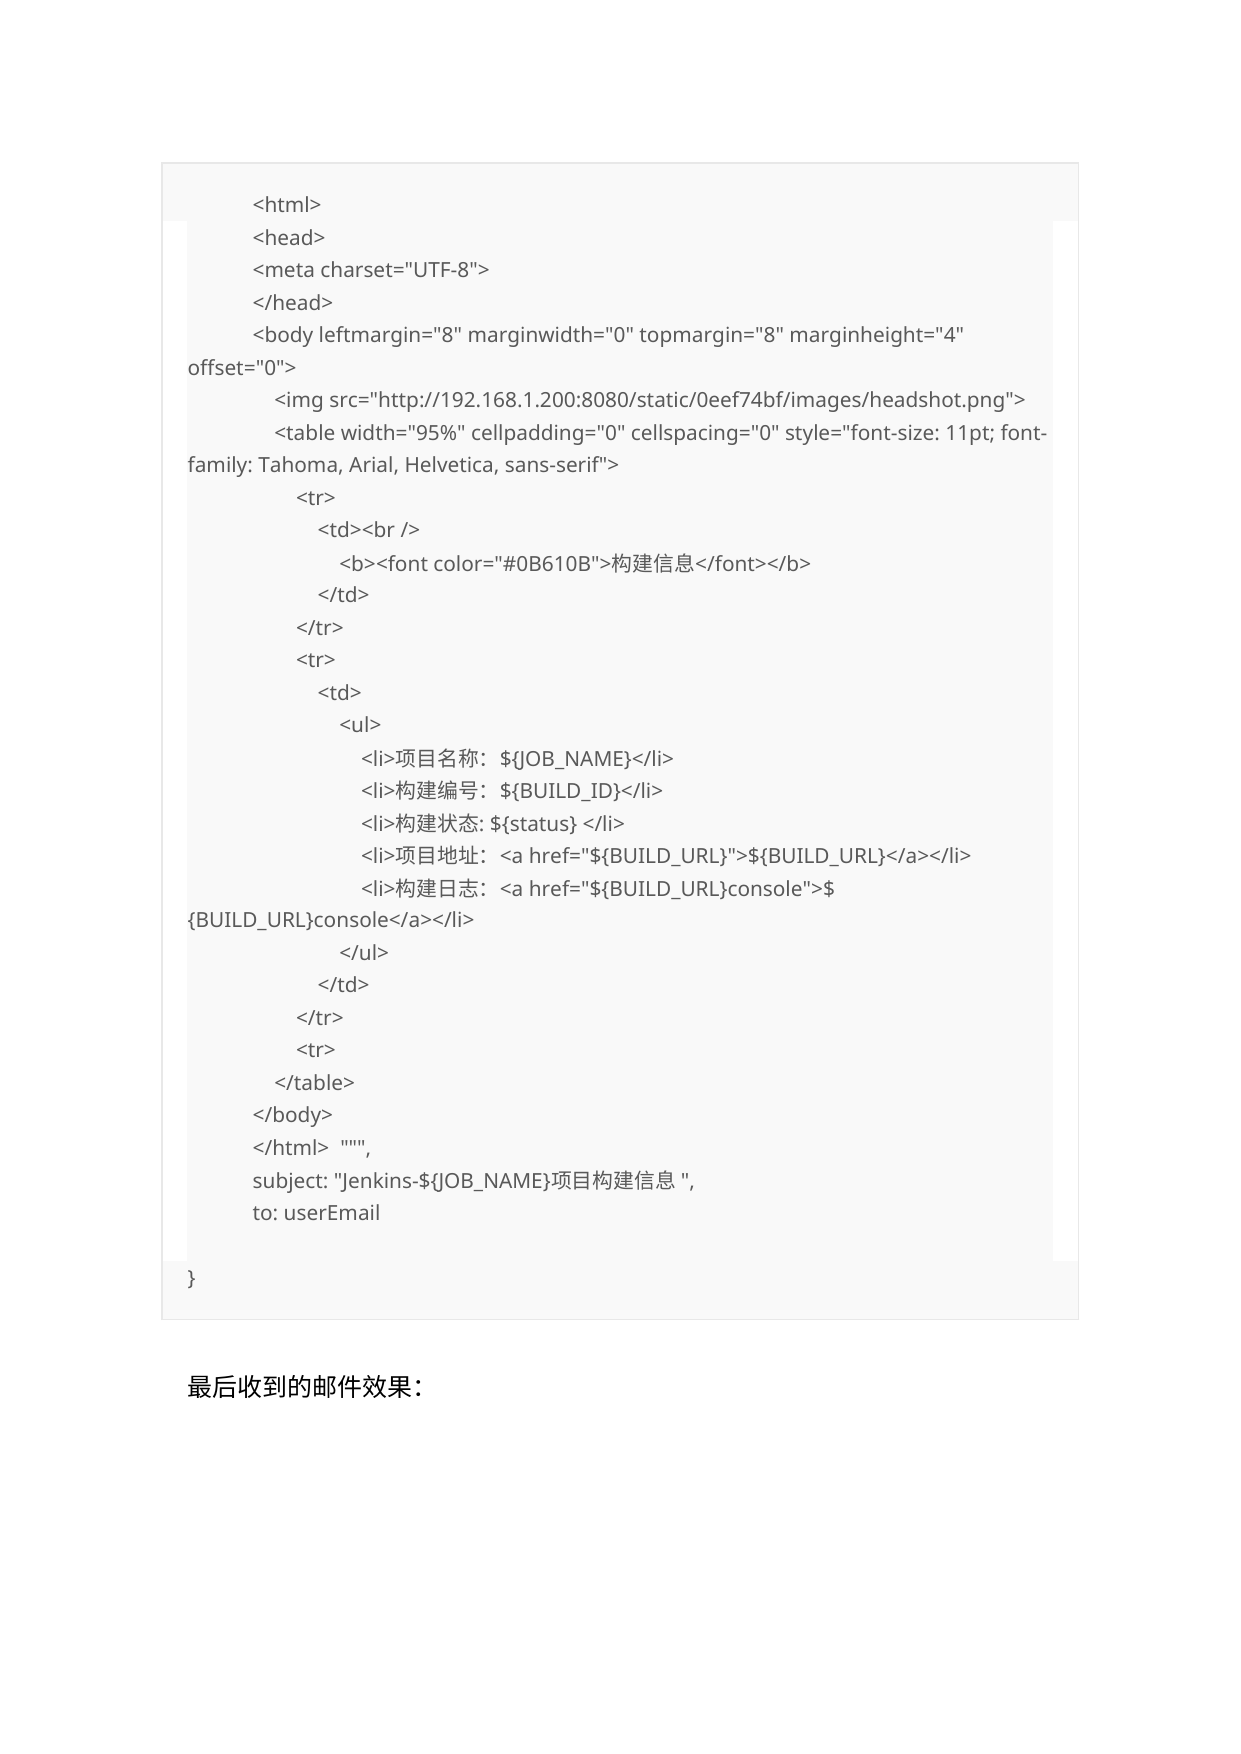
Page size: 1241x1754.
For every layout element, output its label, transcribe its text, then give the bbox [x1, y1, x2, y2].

text } [163, 1234, 1078, 1319]
text </tr> [187, 1001, 1053, 1033]
text <table width="95%" cellpadding="0" cellspacing="0" style="font-size: 11pt; font-family: Tahoma, Arial, Helvetica, sans-serif"> [187, 416, 1053, 481]
text </tr> [187, 611, 1053, 643]
text 最后收到的邮件效果： [187, 1353, 1053, 1418]
text subject: "Jenkins-${JOB_NAME}项目构建信息 ", [187, 1163, 1053, 1196]
text <img src="http://192.168.1.200:8080/static/0eef74bf/images/headshot.png"> [187, 383, 1053, 416]
text <html> [163, 164, 1078, 221]
text <tr> [187, 481, 1053, 513]
text </td> [187, 968, 1053, 1001]
text <li>项目地址：<a href="${BUILD_URL}">${BUILD_URL}</a></li> [187, 838, 1053, 871]
text </head> [187, 286, 1053, 318]
text <li>构建编号：${BUILD_ID}</li> [187, 773, 1053, 806]
text </html> """, [187, 1131, 1053, 1163]
text <tr> [187, 1033, 1053, 1066]
text </table> [187, 1066, 1053, 1098]
text </td> [187, 578, 1053, 611]
text <li>构建日志：<a href="${BUILD_URL}console">${BUILD_URL}console</a></li> [187, 871, 1053, 936]
text </ul> [187, 936, 1053, 968]
text <head> [187, 221, 1053, 253]
text to: userEmail [187, 1196, 1053, 1228]
text <td> [187, 676, 1053, 708]
text <li>构建状态: ${status} </li> [187, 806, 1053, 838]
text <tr> [187, 643, 1053, 676]
text <td><br /> [187, 513, 1053, 546]
text <meta charset="UTF-8"> [187, 253, 1053, 286]
text <body leftmargin="8" marginwidth="0" topmargin="8" marginheight="4" offset="0"> [187, 318, 1053, 383]
text <li>项目名称：${JOB_NAME}</li> [187, 741, 1053, 773]
text <b><font color="#0B610B">构建信息</font></b> [187, 546, 1053, 578]
text <ul> [187, 708, 1053, 741]
text </body> [187, 1098, 1053, 1131]
